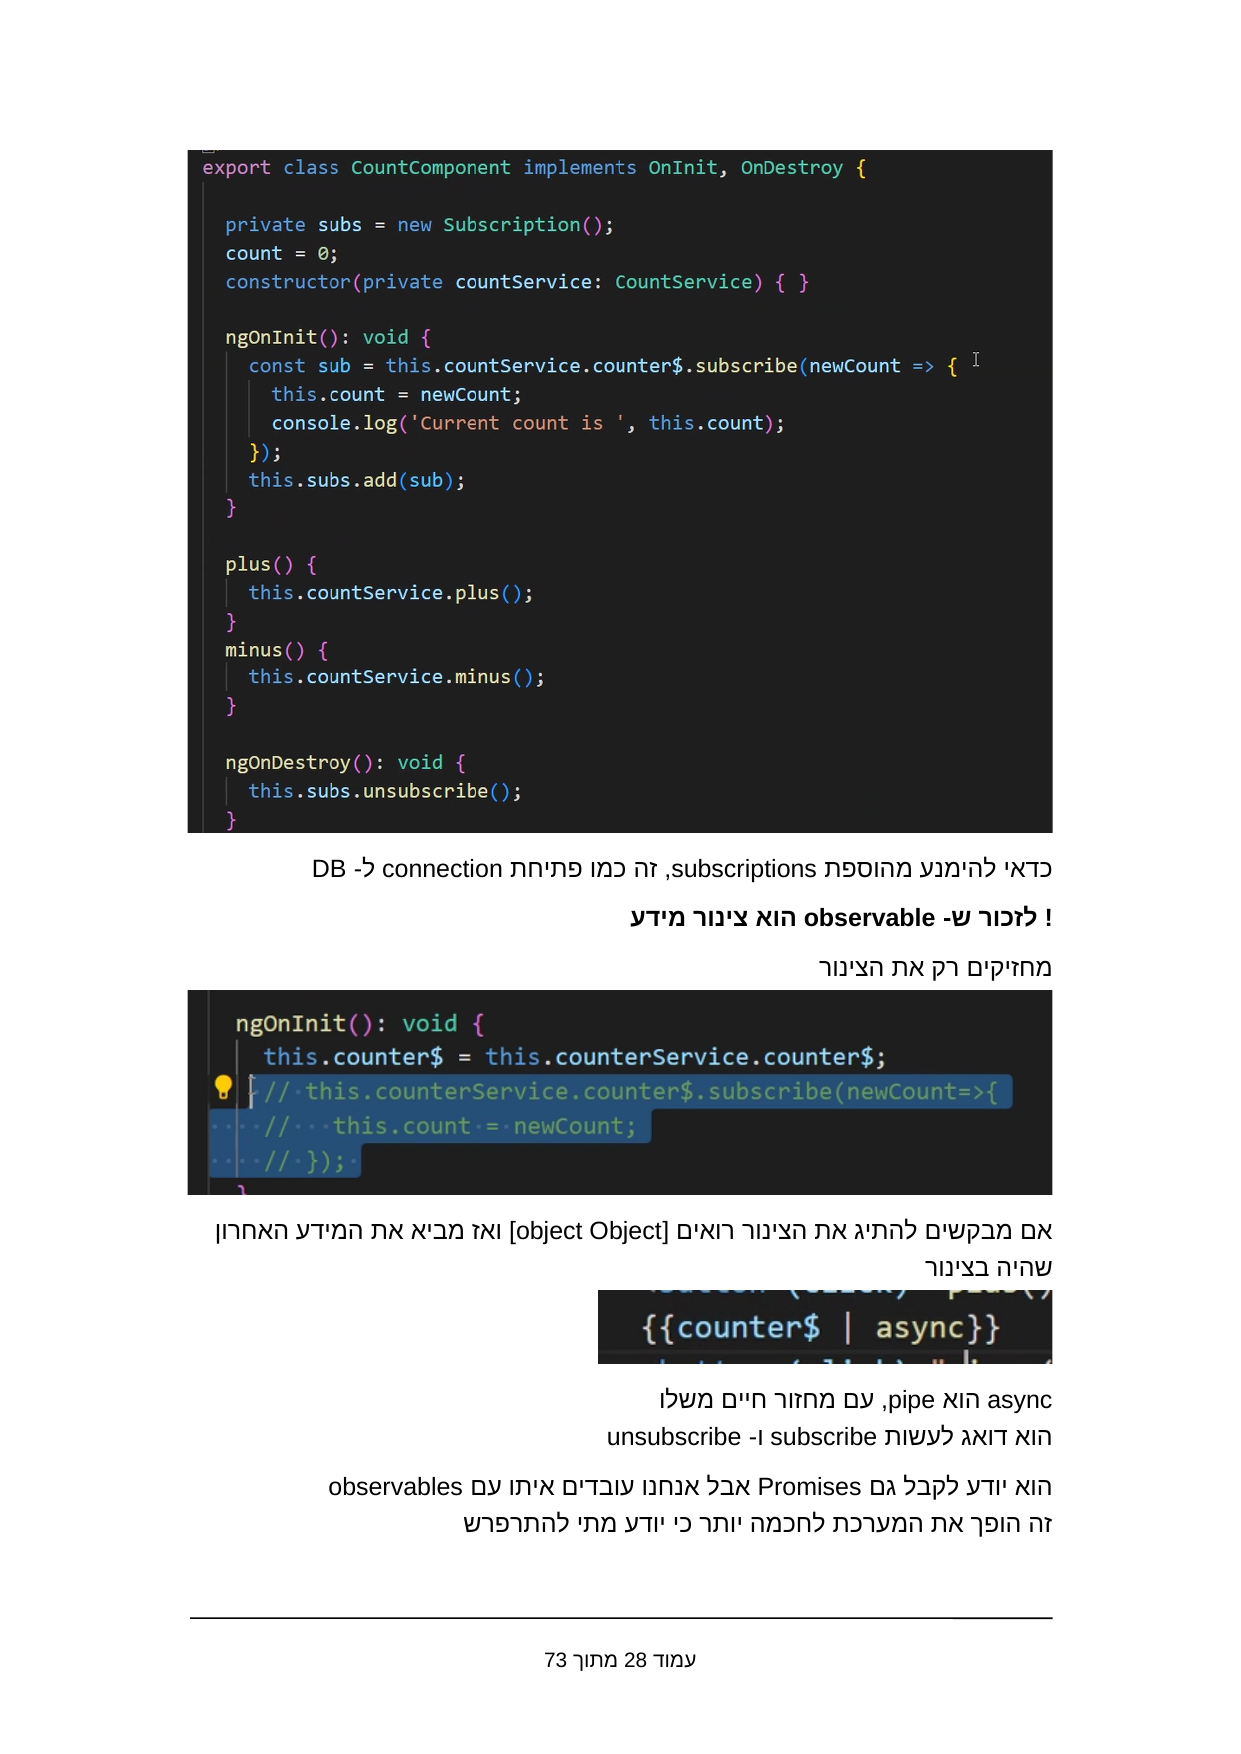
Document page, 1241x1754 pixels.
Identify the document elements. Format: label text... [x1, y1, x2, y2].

text ! לזכור ש- observable הוא צינור מידע [187, 903, 1053, 932]
picture [598, 1290, 1053, 1364]
text כדאי להימנע מהוספת subscriptions, זה כמו פתיחת connection ל- DB [187, 854, 1053, 882]
text הוא יודע לקבל גם Promises אבל אנחנו עובדים איתו עם observables זה הופך את המערכת לחכמה יותר כי יודע מתי להתרפרש [187, 1472, 1053, 1538]
picture [187, 990, 1053, 1195]
text async הוא pipe, עם מחזור חיים משלו הוא דואג לעשות subscribe ו- unsubscribe [187, 1385, 1053, 1451]
text מחזיקים רק את הצינור [187, 953, 1053, 990]
picture [187, 150, 1053, 833]
